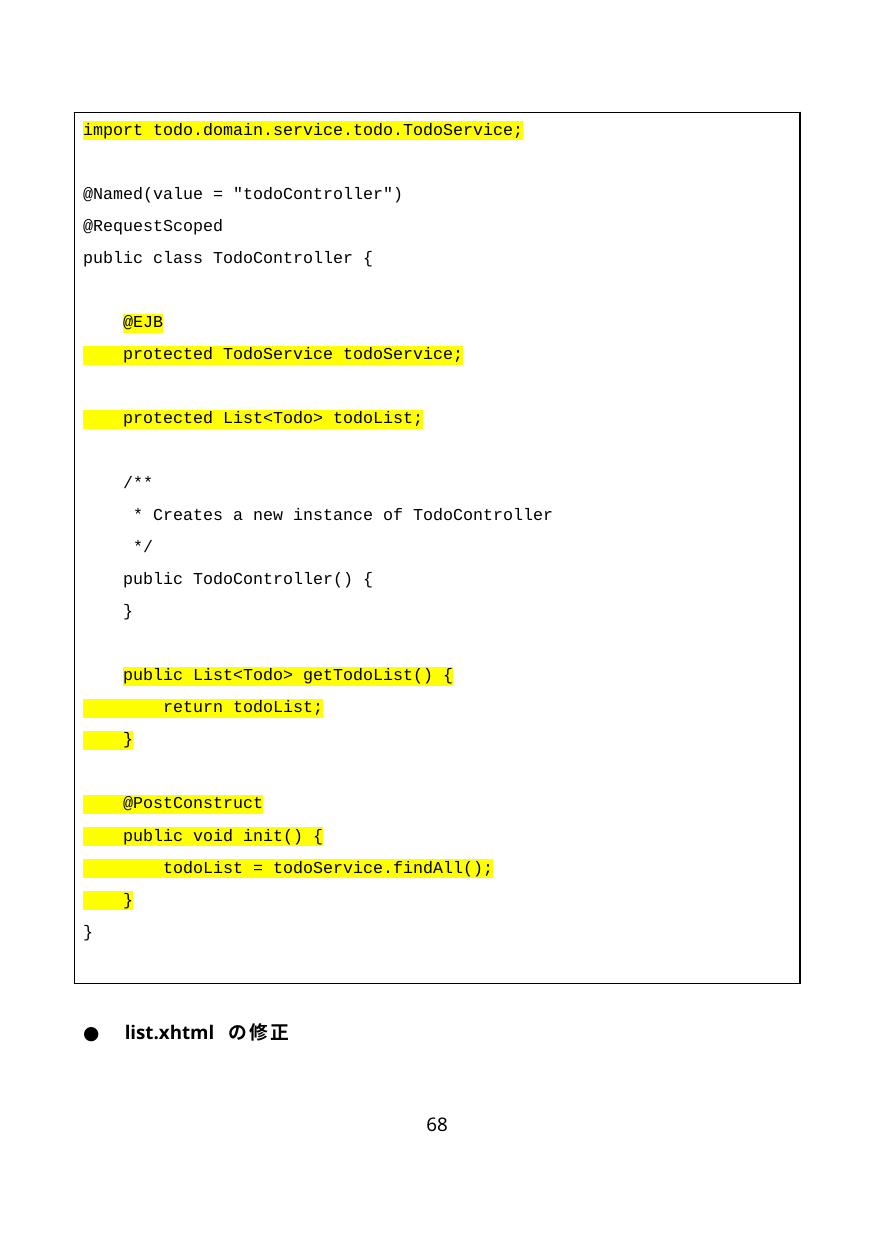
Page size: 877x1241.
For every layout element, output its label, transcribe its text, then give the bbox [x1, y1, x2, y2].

text /** [83, 468, 791, 500]
text return todoList; [83, 692, 791, 724]
text } [83, 724, 791, 756]
subtitle list.xhtmlの修正 [83, 1016, 791, 1048]
text @PostConstruct [83, 788, 791, 821]
text } [83, 885, 791, 917]
text } [83, 596, 791, 628]
text public TodoController() { [83, 564, 791, 596]
text @Named(value = "todoController") [83, 179, 791, 211]
text protected TodoService todoService; [83, 339, 791, 371]
text @EJB [83, 307, 791, 339]
text } [83, 917, 791, 949]
text * Creates a new instance of TodoController [83, 500, 791, 532]
text */ [83, 532, 791, 564]
text public void init() { [83, 821, 791, 853]
text import todo.domain.service.todo.TodoService; [75, 113, 799, 147]
text protected List<Todo> todoList; [83, 403, 791, 436]
text @RequestScoped [83, 211, 791, 243]
text public List<Todo> getTodoList() { [83, 660, 791, 692]
text public class TodoController { [83, 243, 791, 275]
text todoList = todoService.findAll(); [83, 853, 791, 885]
